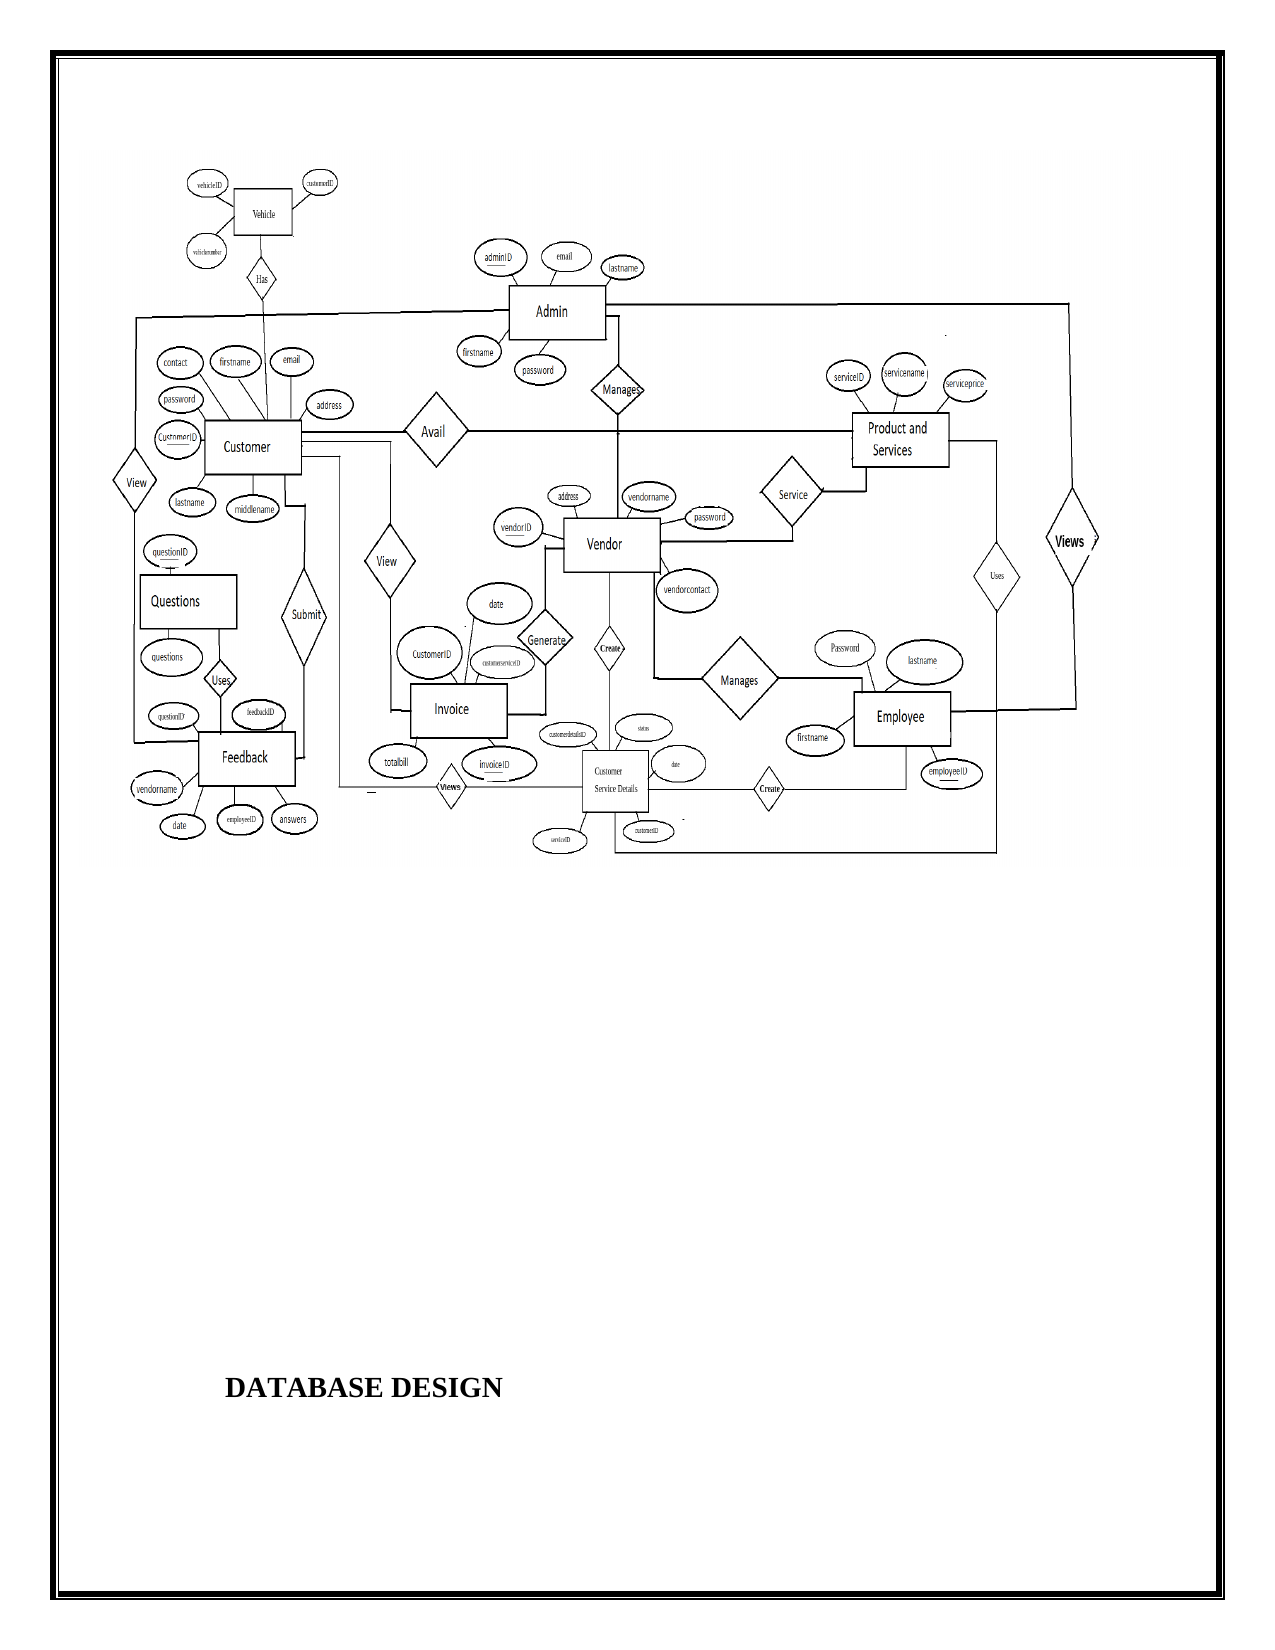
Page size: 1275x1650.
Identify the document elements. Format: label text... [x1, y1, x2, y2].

text DATABASE DESIGN [225, 1370, 1125, 1403]
picture [77, 150, 1190, 867]
